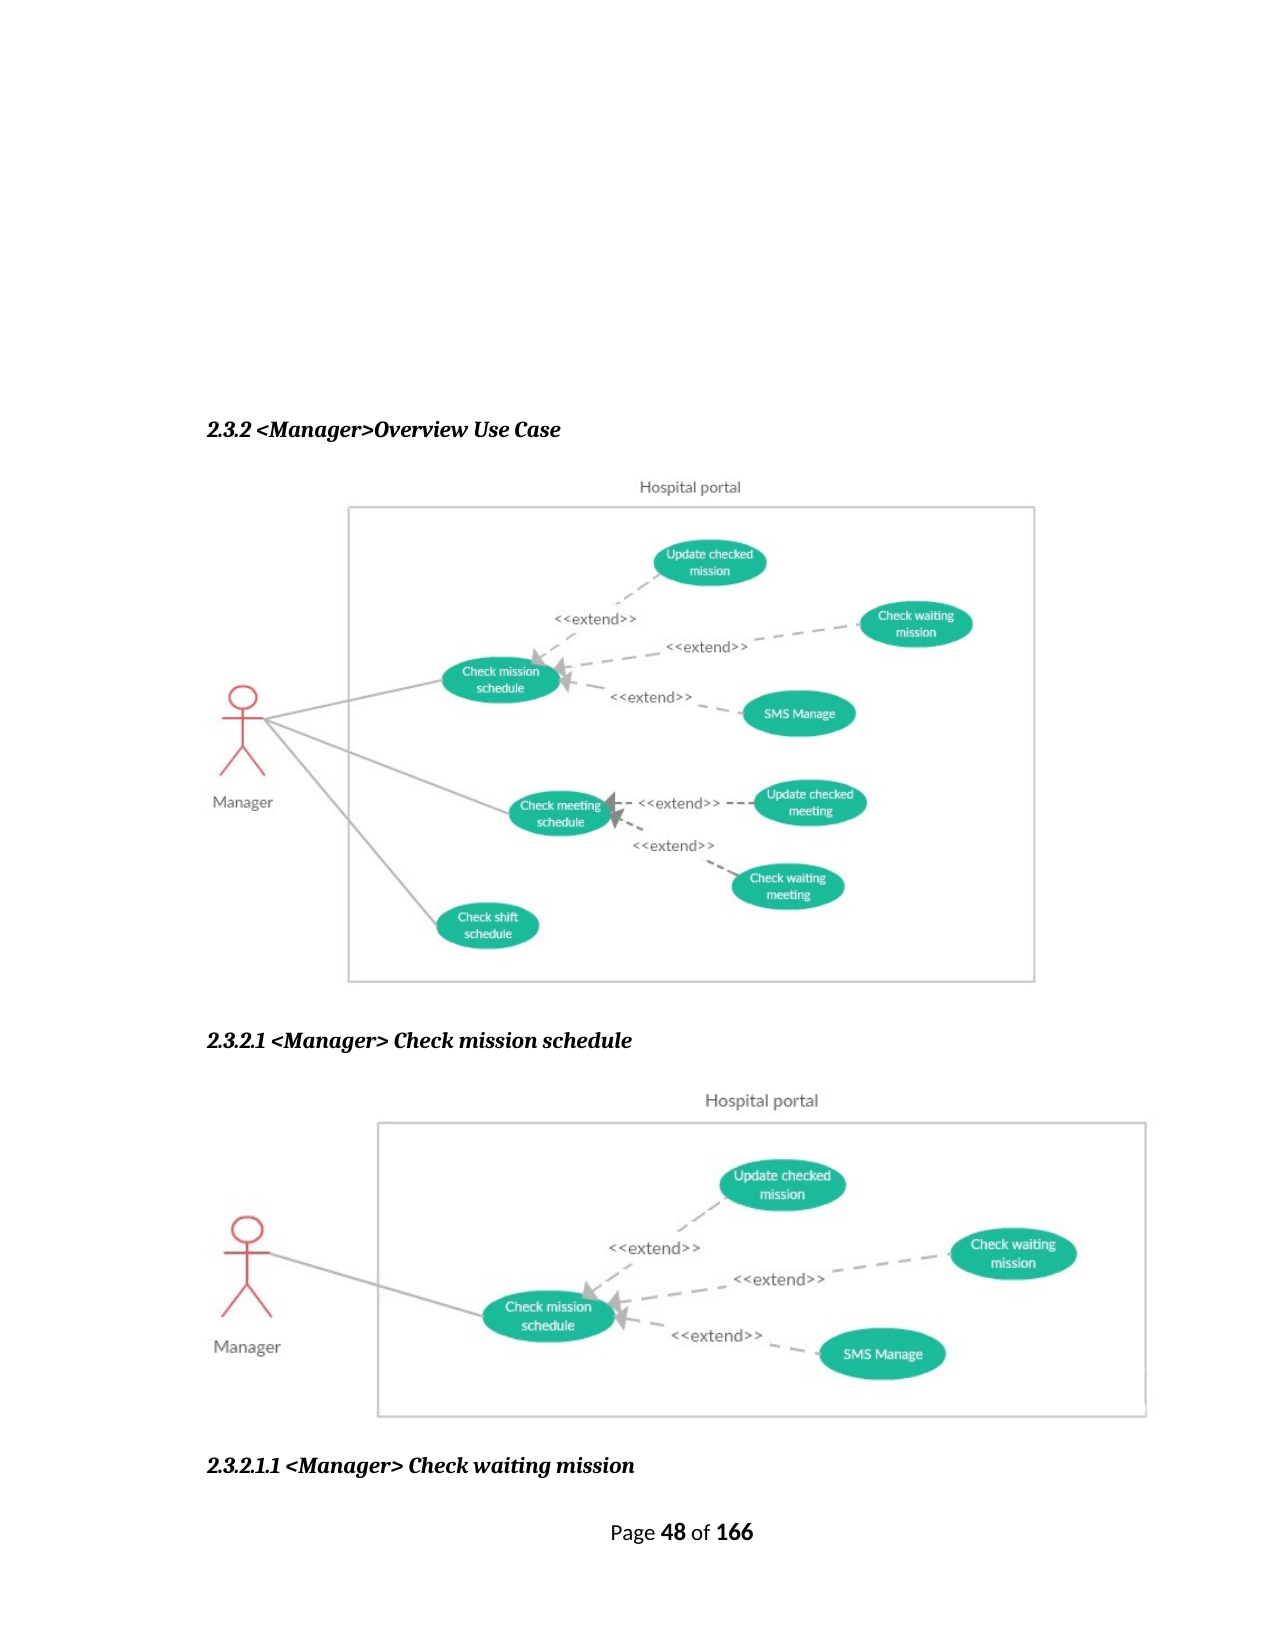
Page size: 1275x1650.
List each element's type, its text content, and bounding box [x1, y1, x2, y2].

picture [206, 468, 1157, 1003]
picture [206, 1078, 1157, 1428]
text 2.3.2.1.1 <Manager> Check waiting mission [207, 1453, 1157, 1479]
text 2.3.2 <Manager>Overview Use Case [207, 417, 1157, 443]
text 2.3.2.1 <Manager> Check mission schedule [207, 1028, 1157, 1054]
